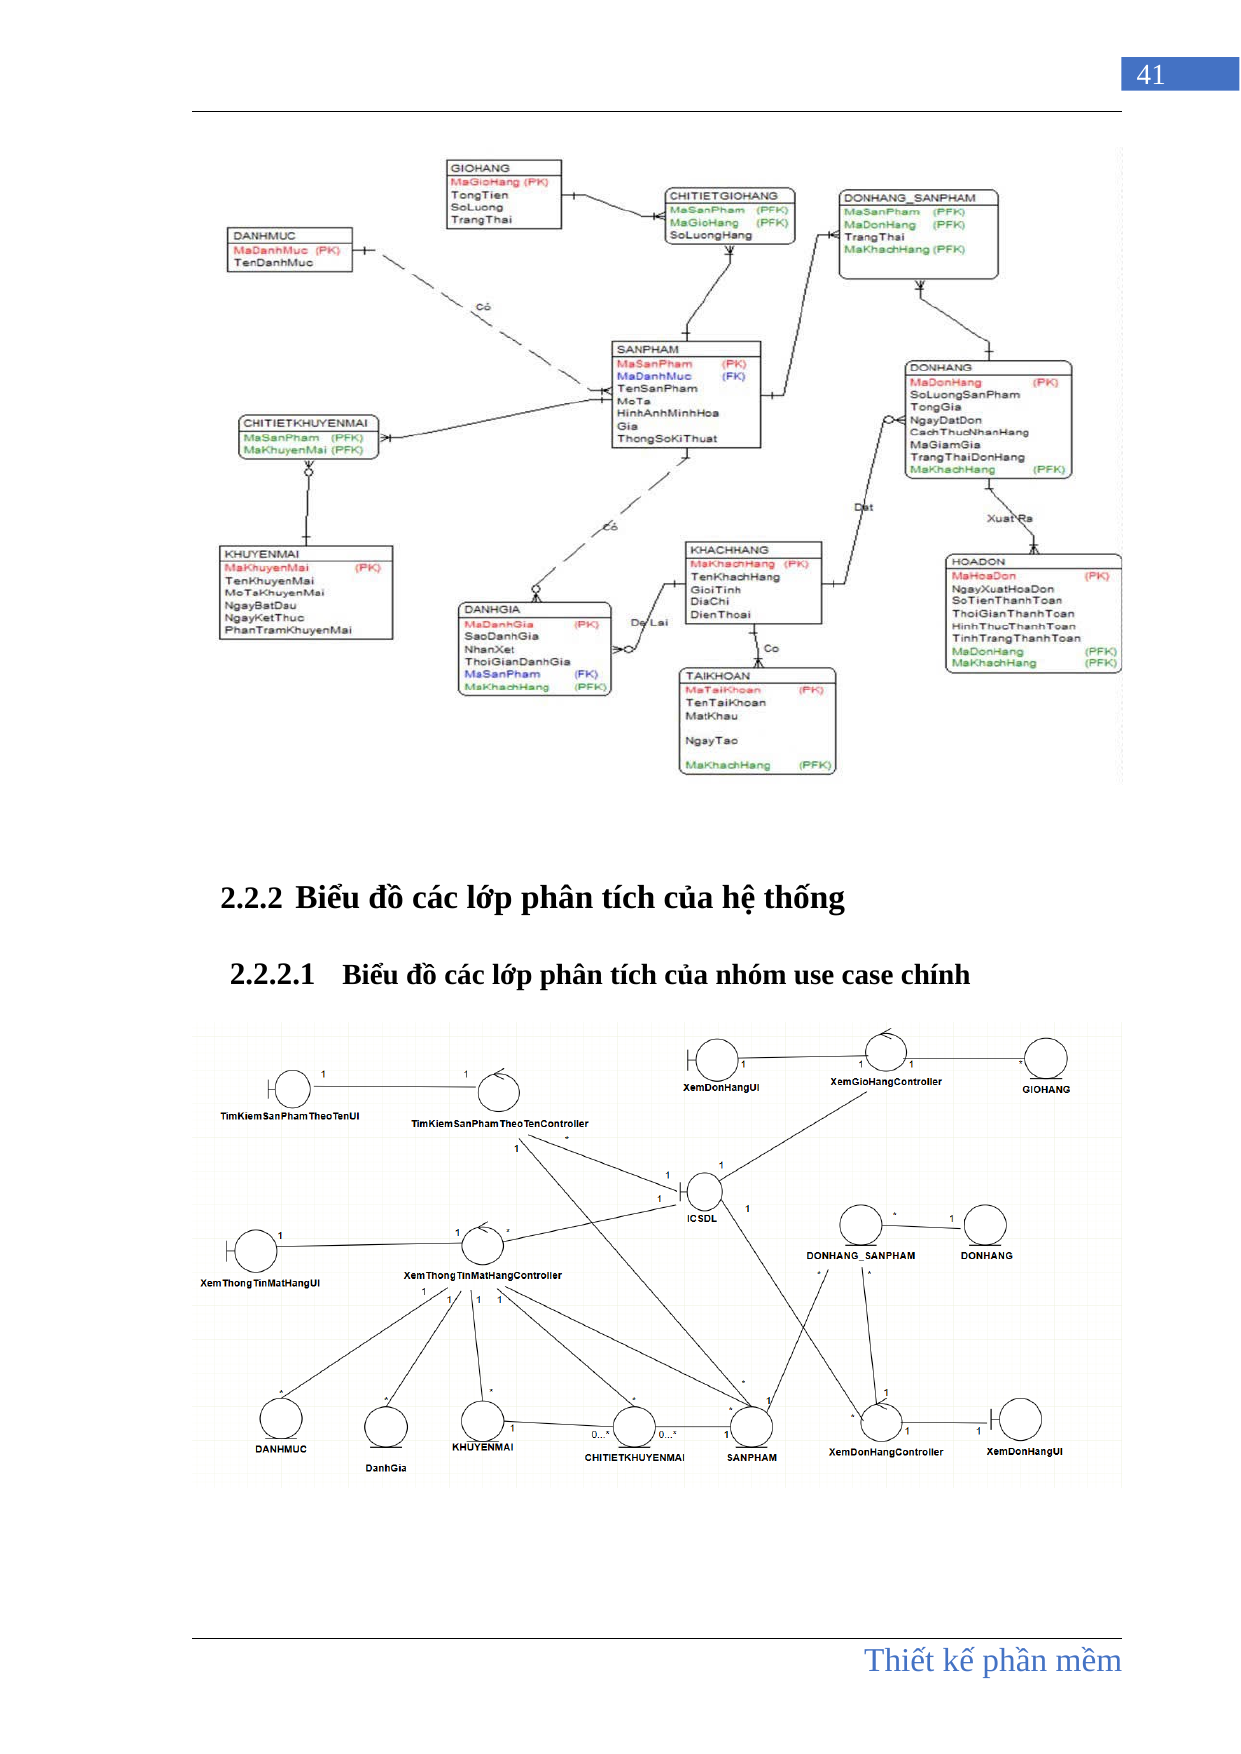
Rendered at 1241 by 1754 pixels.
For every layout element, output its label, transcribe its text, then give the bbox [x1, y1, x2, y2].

subtitle Biểu đồ các lớp phân tích của nhóm use case chính [229, 956, 1122, 992]
picture [192, 1022, 1123, 1488]
subtitle Biểu đồ các lớp phân tích của hệ thống [220, 877, 1122, 916]
picture [192, 147, 1123, 785]
